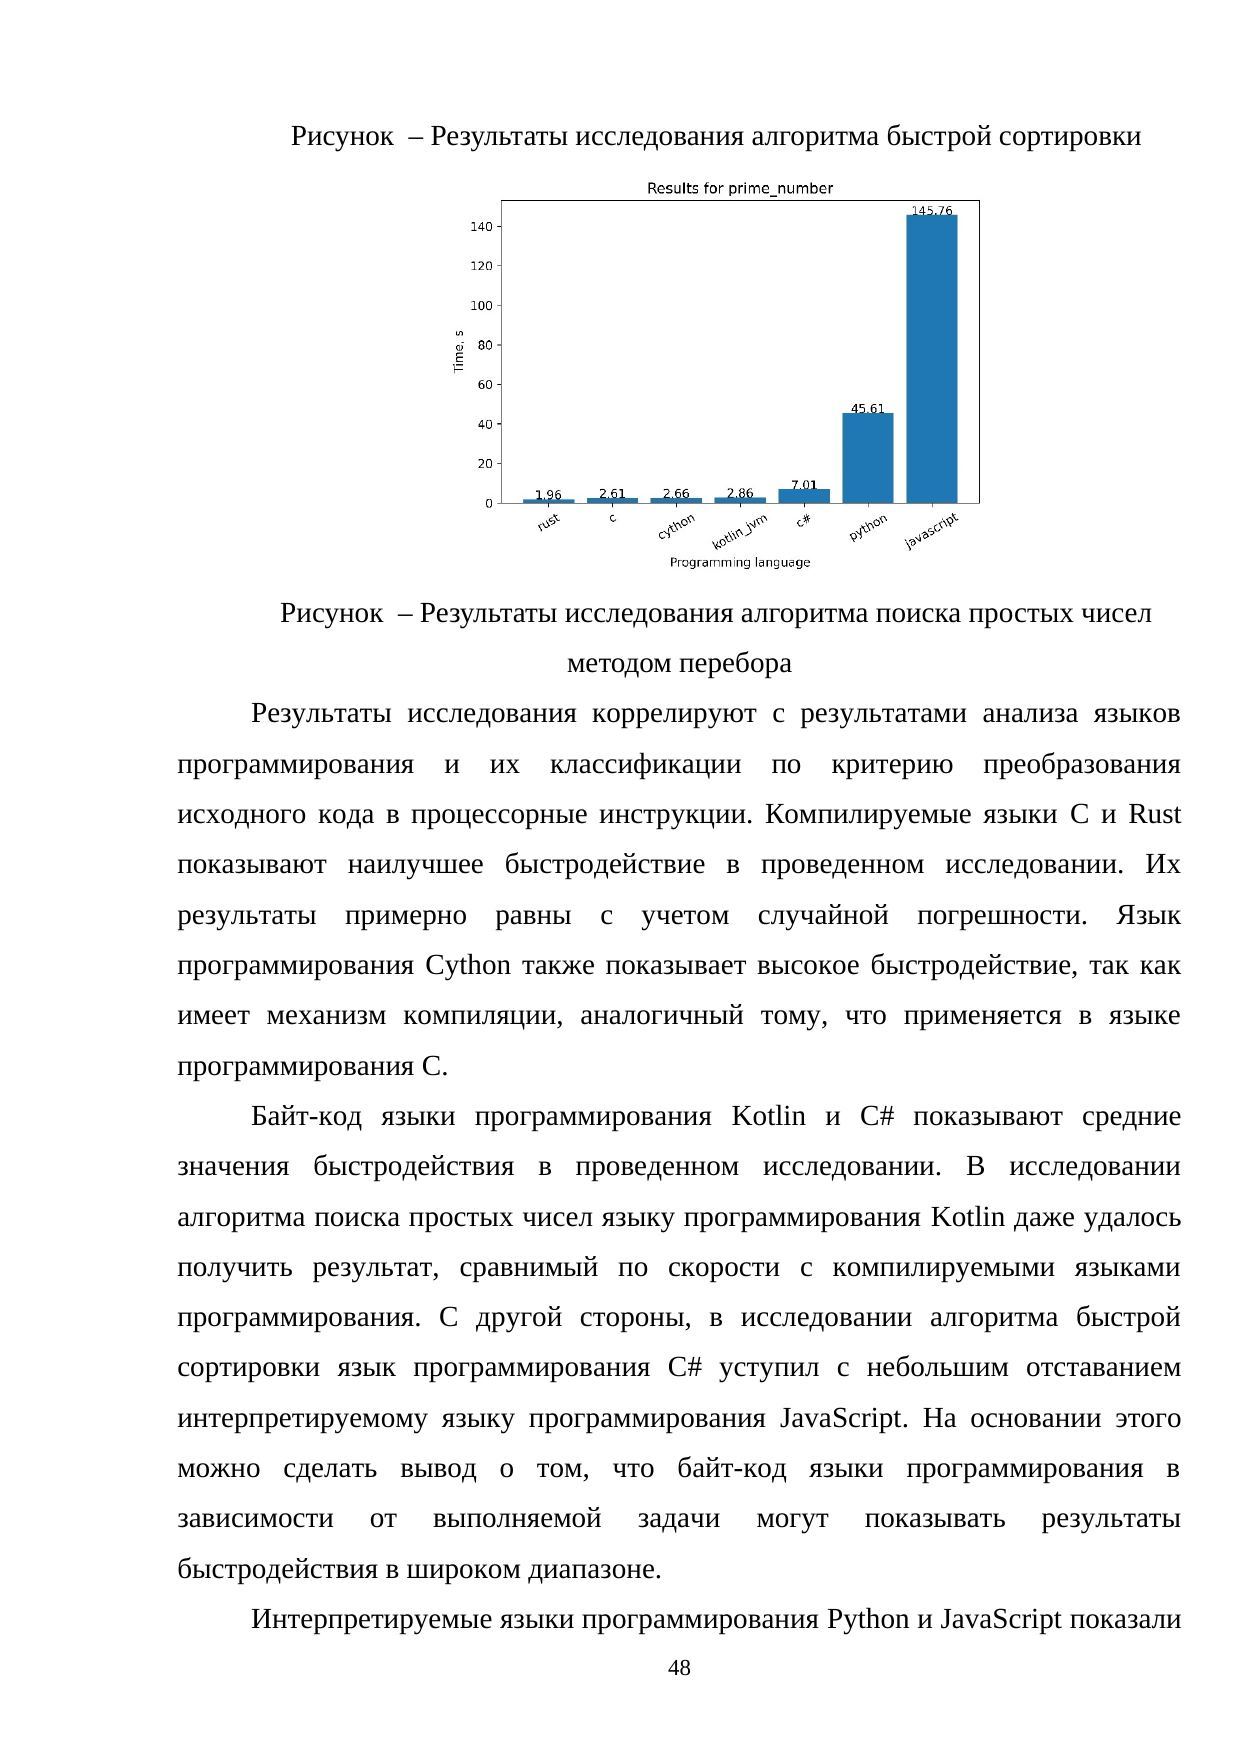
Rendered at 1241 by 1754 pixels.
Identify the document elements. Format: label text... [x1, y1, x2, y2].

text Рисунок – Результаты исследования алгоритма поиска простых чисел методом перебора [177, 595, 1182, 679]
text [177, 1601, 1182, 1635]
picture [440, 168, 992, 582]
text Рисунок – Результаты исследования алгоритма быстрой сортировки [177, 118, 1182, 152]
text Результаты исследования коррелируют с результатами анализа языков программирования и их классификации по критерию преобразования исходного кода в процессорные инструкции. Компилируемые языки C и Rust показывают наилучшее быстродействие в проведенном исследовании. Их результаты примерно равны с учетом случайной погрешности. Язык программирования Cython также показывает высокое быстродействие, так как имеет механизм компиляции, аналогичный тому, что применяется в языке программирования C. [177, 696, 1182, 1081]
text Байт-код языки программирования Kotlin и C# показывают средние значения быстродействия в проведенном исследовании. В исследовании алгоритма поиска простых чисел языку программирования Kotlin даже удалось получить результат, сравнимый по скорости с компилируемыми языками программирования. С другой стороны, в исследовании алгоритма быстрой сортировки язык программирования C# уступил с небольшим отставанием интерпретируемому языку программирования JavaScript. На основании этого можно сделать вывод о том, что байт-код языки программирования в зависимости от выполняемой задачи могут показывать результаты быстродействия в широком диапазоне. [177, 1098, 1182, 1584]
